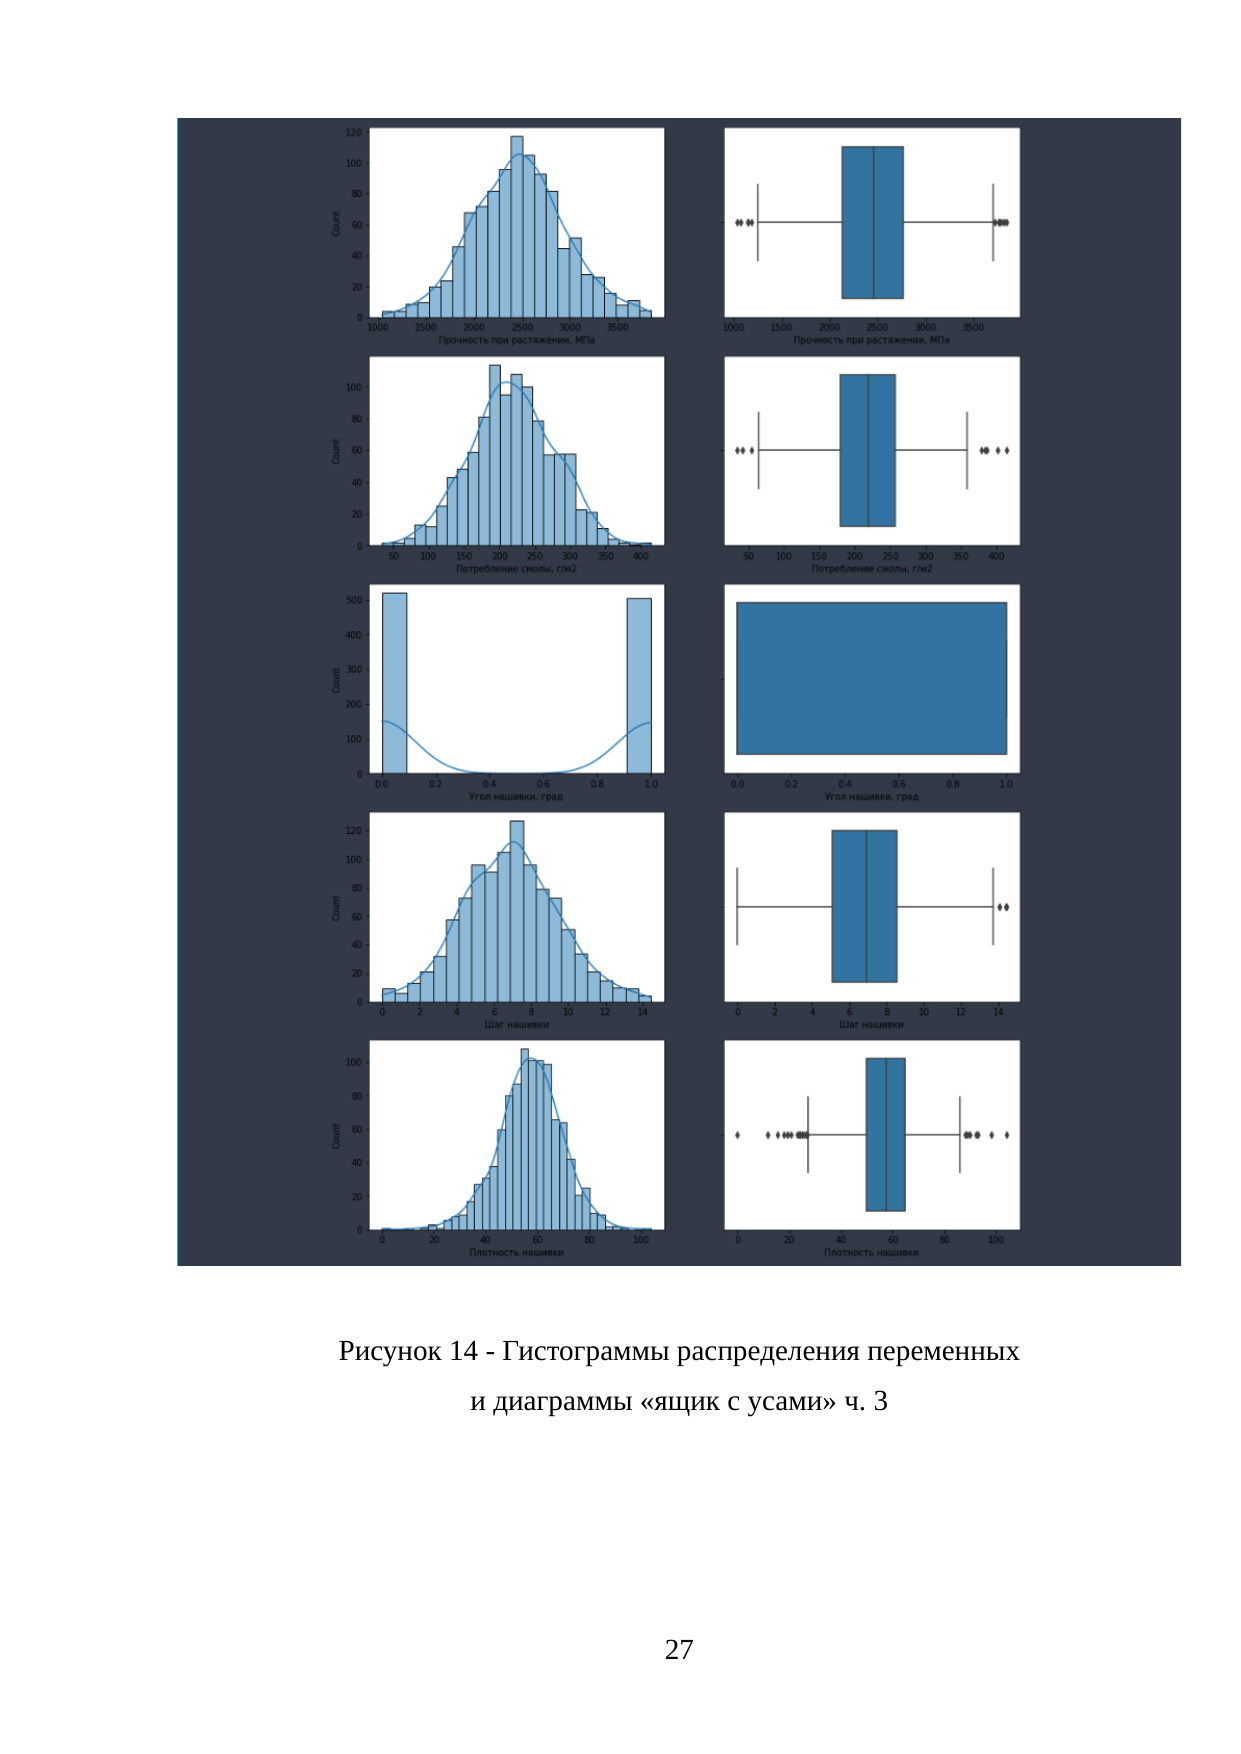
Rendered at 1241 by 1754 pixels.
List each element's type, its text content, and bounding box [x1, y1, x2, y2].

picture [180, 118, 1182, 1266]
text Рисунок 14 - Гистограммы распределения переменных [177, 1333, 1181, 1367]
text и диаграммы «ящик с усами» ч. 3 [177, 1383, 1181, 1417]
